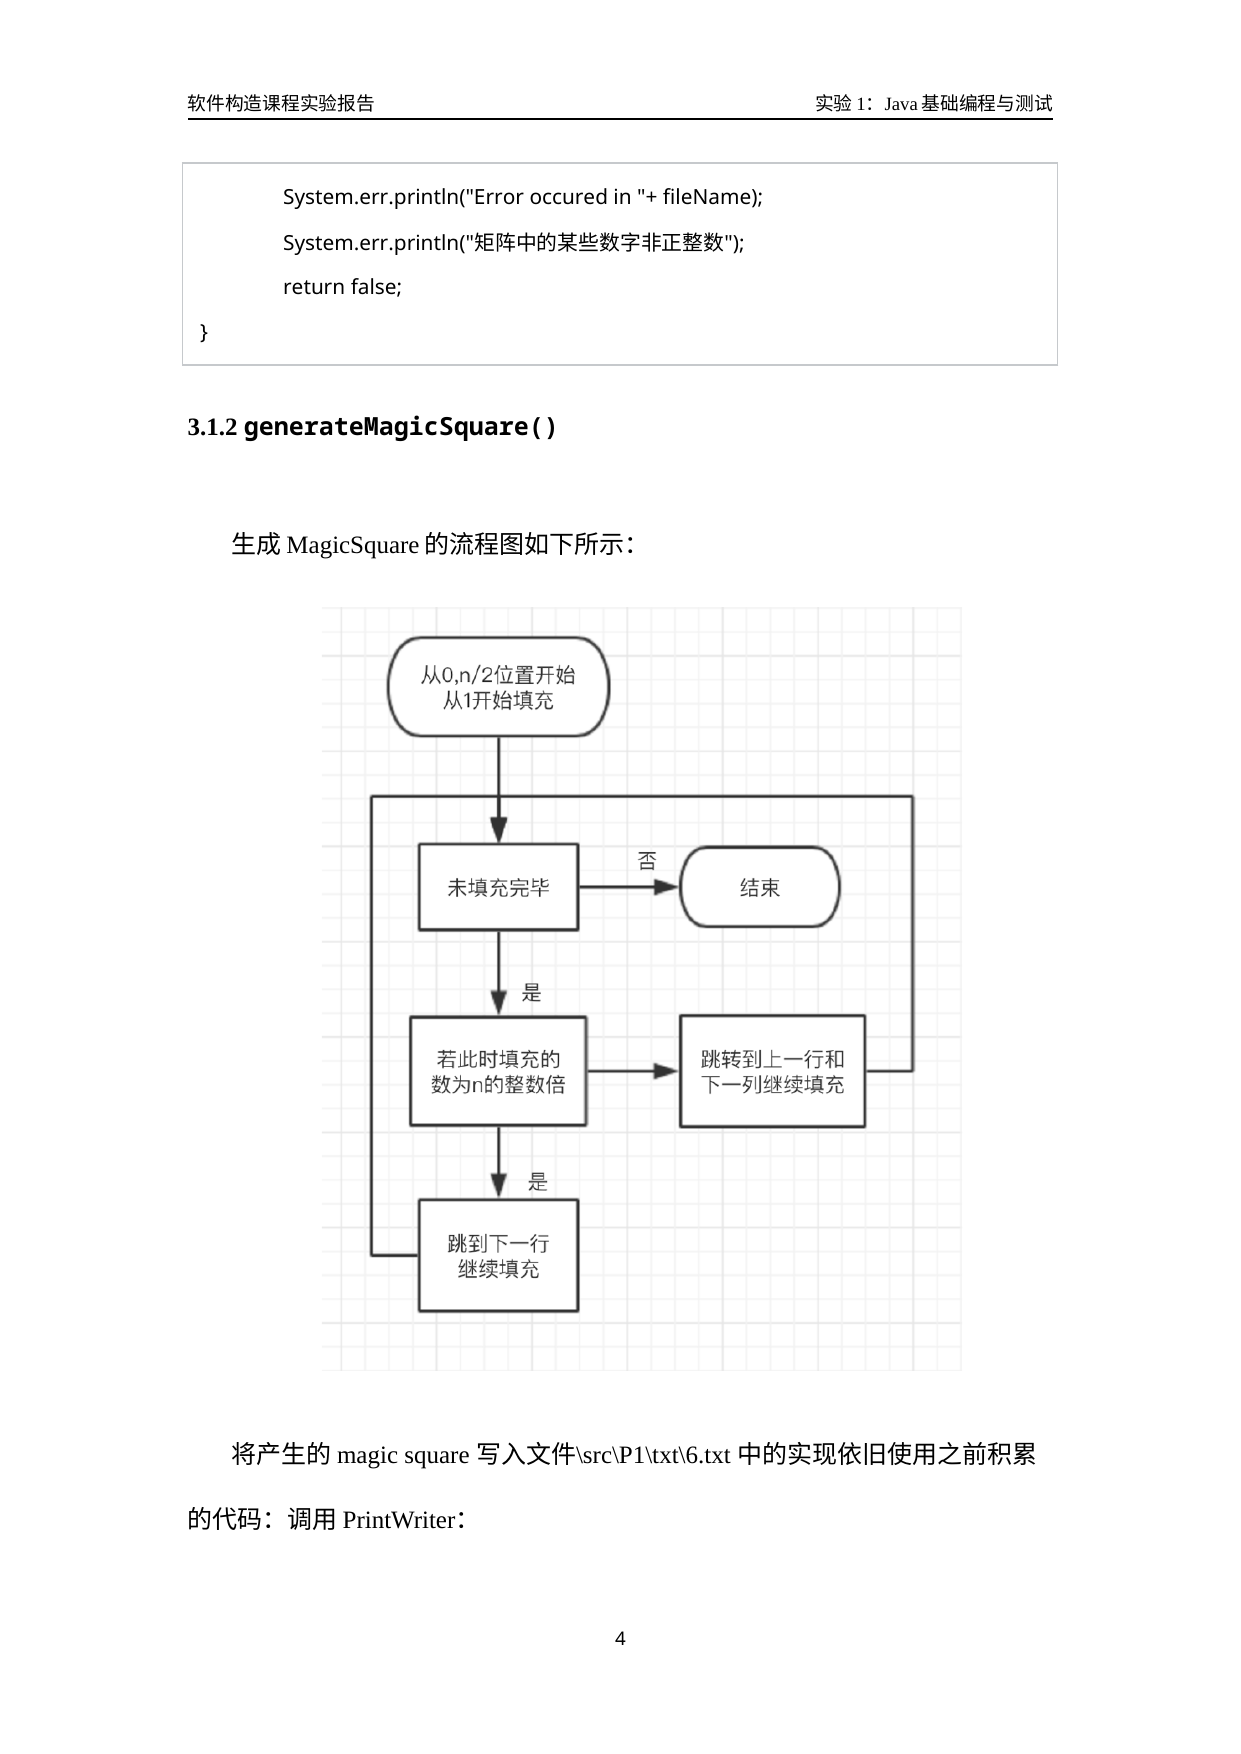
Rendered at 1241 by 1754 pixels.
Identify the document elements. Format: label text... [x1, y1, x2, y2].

text return false; [183, 252, 1057, 297]
text 将产生的 magic square 写入文件\src\P1\txt\6.txt 中的实现依旧使用之前积累的代码：调用PrintWriter： [187, 1420, 1053, 1550]
subtitle generateMagicSquare() [187, 393, 1053, 458]
picture [321, 607, 963, 1371]
text System.err.println("Error occured in "+ fileName); [183, 164, 1057, 207]
text System.err.println("矩阵中的某些数字非正整数"); [183, 207, 1057, 252]
text } [183, 297, 1057, 364]
text 生成MagicSquare的流程图如下所示： [187, 510, 1053, 575]
